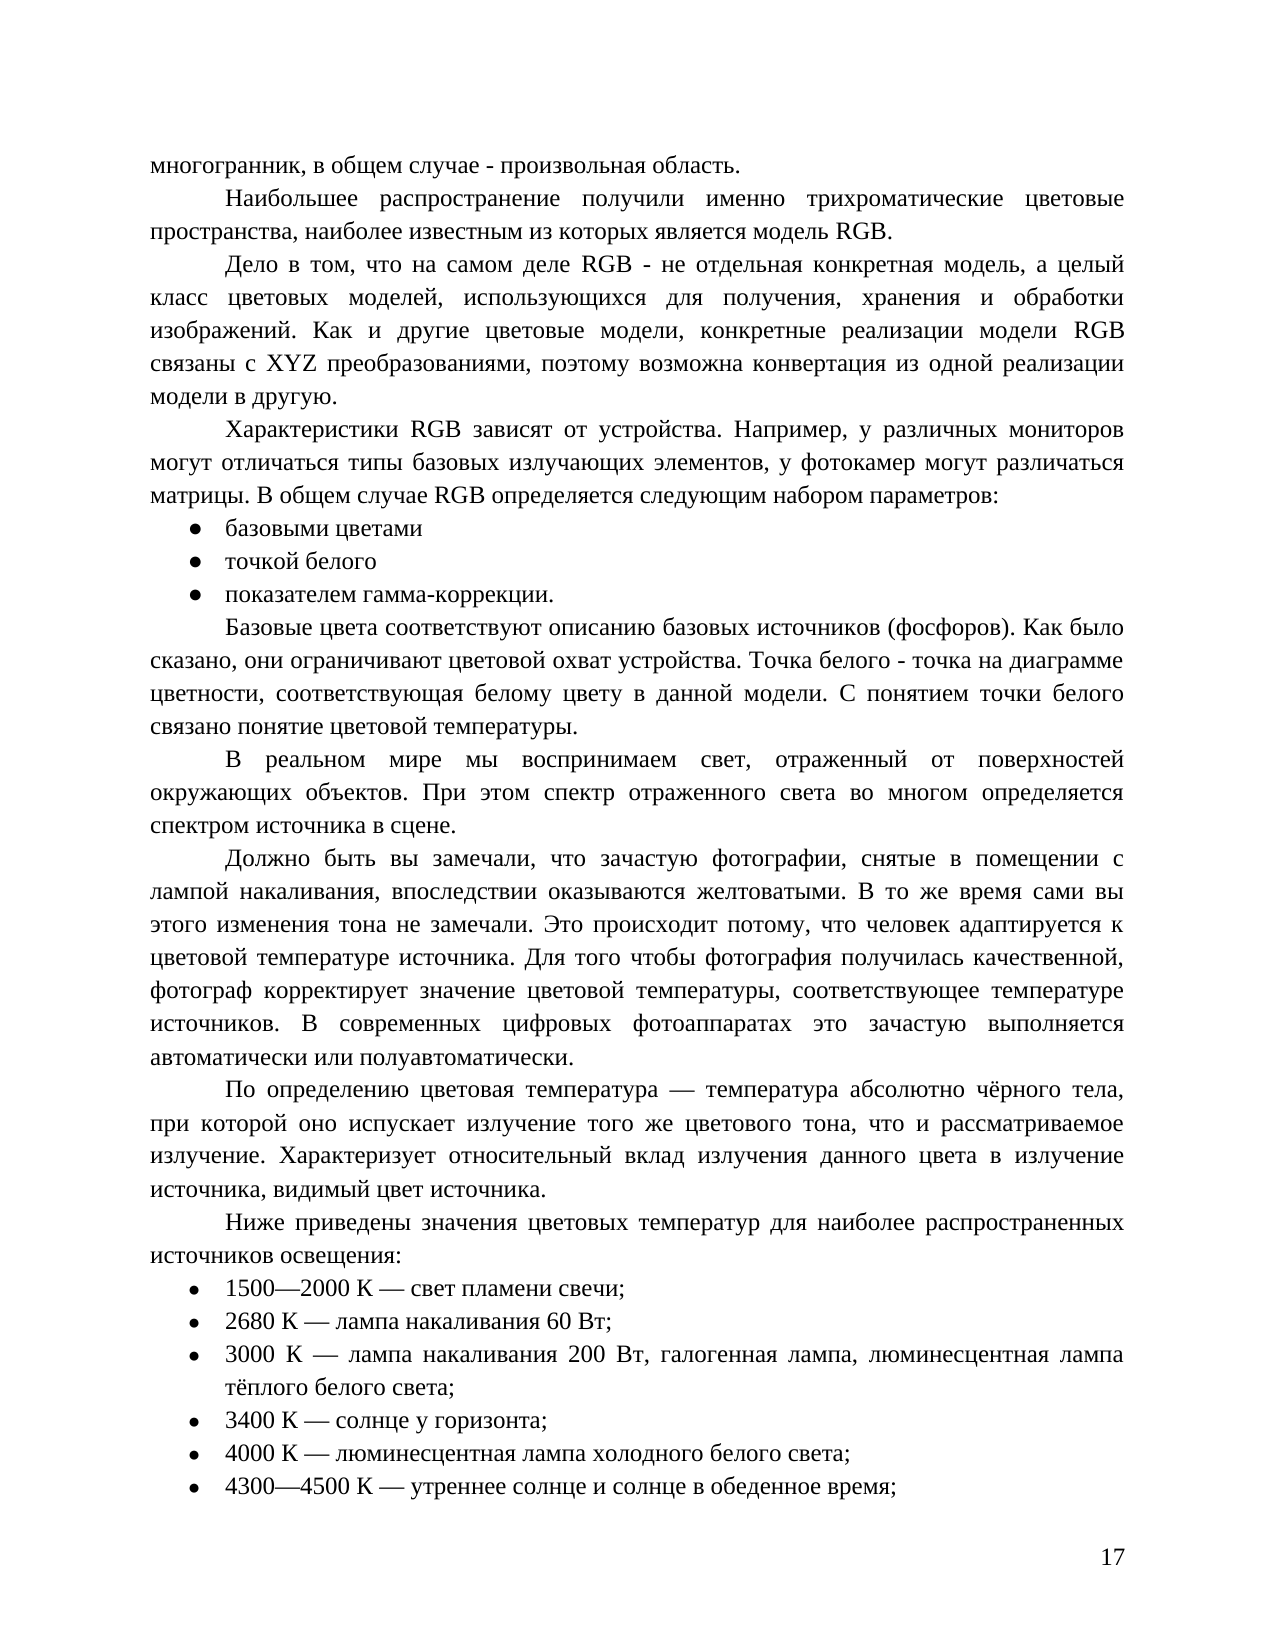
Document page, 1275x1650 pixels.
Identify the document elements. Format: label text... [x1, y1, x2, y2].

list 3000 К — лампа накаливания 200 Вт, галогенная лампа, люминесцентная лампа тёплого белого света; [188, 1339, 1125, 1401]
text Дело в том, что на самом деле RGB - не отдельная конкретная модель, а целый класс цветовых моделей, использующихся для получения, хранения и обработки изображений. Как и другие цветовые модели, конкретные реализации модели RGB связаны с XYZ преобразованиями, поэтому возможна конвертация из одной реализации модели в другую. [150, 249, 1125, 410]
text В реальном мире мы воспринимаем свет, отраженный от поверхностей окружающих объектов. При этом спектр отраженного света во многом определяется спектром источника в сцене. [150, 744, 1125, 839]
list 1500—2000 К — свет пламени свечи; [188, 1273, 1125, 1301]
list показателем гамма-коррекции. [188, 579, 1125, 608]
list базовыми цветами [188, 513, 1125, 542]
list точкой белого [188, 546, 1125, 575]
list 4000 К — люминесцентная лампа холодного белого света; [188, 1438, 1125, 1467]
list 2680 К — лампа накаливания 60 Вт; [188, 1306, 1125, 1334]
text Должно быть вы замечали, что зачастую фотографии, снятые в помещении с лампой накаливания, впоследствии оказываются желтоватыми. В то же время сами вы этого изменения тона не замечали. Это происходит потому, что человек адаптируется к цветовой температуре источника. Для того чтобы фотография получилась качественной, фотограф корректирует значение цветовой температуры, соответствующее температуре источников. В современных цифровых фотоаппаратах это зачастую выполняется автоматически или полуавтоматически. [150, 843, 1125, 1070]
text Наибольшее распространение получили именно трихроматические цветовые пространства, наиболее известным из которых является модель RGB. [150, 183, 1125, 245]
list 4300—4500 К — утреннее солнце и солнце в обеденное время; [188, 1471, 1125, 1499]
text Характеристики RGB зависят от устройства. Например, у различных мониторов могут отличаться типы базовых излучающих элементов, у фотокамер могут различаться матрицы. В общем случае RGB определяется следующим набором параметров: [150, 414, 1125, 509]
text Ниже приведены значения цветовых температур для наиболее распространенных источников освещения: [150, 1207, 1125, 1268]
text По определению цветовая температура — температура абсолютно чёрного тела, при которой оно испускает излучение того же цветового тона, что и рассматриваемое излучение. Характеризует относительный вклад излучения данного цвета в излучение источника, видимый цвет источника. [150, 1074, 1125, 1202]
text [150, 150, 1125, 179]
list 3400 К — солнце у горизонта; [188, 1405, 1125, 1433]
text Базовые цвета соответствуют описанию базовых источников (фосфоров). Как было сказано, они ограничивают цветовой охват устройства. Точка белого - точка на диаграмме цветности, соответствующая белому цвету в данной модели. С понятием точки белого связано понятие цветовой температуры. [150, 612, 1125, 740]
